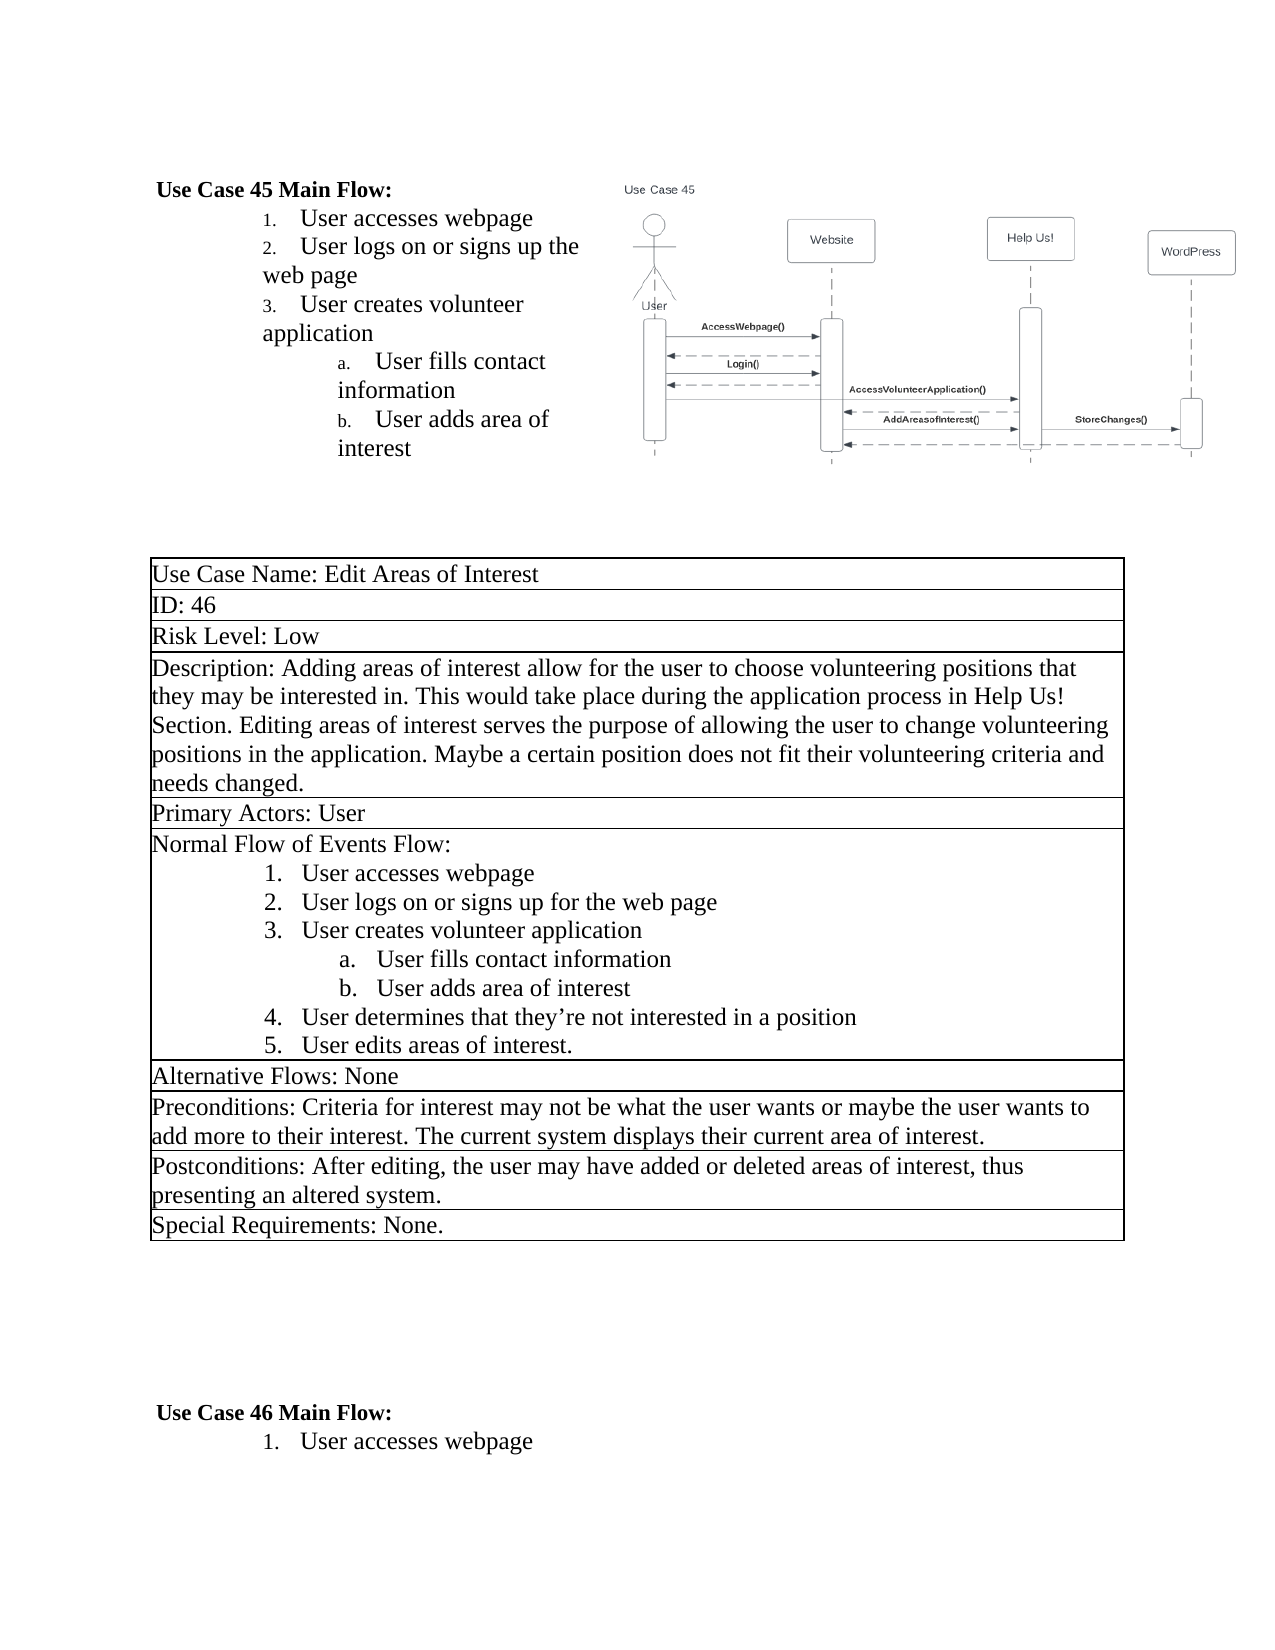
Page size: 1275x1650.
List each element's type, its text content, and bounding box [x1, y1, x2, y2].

list User accesses webpage [262, 203, 614, 231]
table_header Use Case Name: Edit Areas of Interest [152, 559, 1123, 588]
text Use Case 46 Main Flow: [150, 1399, 1125, 1426]
table_cell Normal Flow of Events Flow: User accesses webpage User logs on or signs up for the web page User creates volunteer application User fills contact information User adds area of interest User determines that they’re not interested in a position User edits areas of interest. [152, 829, 1123, 1059]
table_cell Risk Level: Low [152, 621, 1123, 651]
list User adds area of interest [337, 404, 614, 461]
picture [614, 180, 1252, 506]
list User accesses webpage [262, 1426, 1125, 1454]
table_cell Postconditions: After editing, the user may have added or deleted areas of interest, thus presenting an altered system. [152, 1151, 1123, 1208]
list User creates volunteer application [262, 289, 614, 346]
table_cell Alternative Flows: None [152, 1061, 1123, 1090]
text Use Case 45 Main Flow: [150, 176, 1125, 203]
list User fills contact information [337, 346, 614, 404]
table_cell Description: Adding areas of interest allow for the user to choose volunteering positions that they may be interested in. This would take place during the application process in Help Us! Section. Editing areas of interest serves the purpose of allowing the user to change volunteering positions in the application. Maybe a certain position does not fit their volunteering criteria and needs changed. [152, 653, 1123, 796]
list User logs on or signs up the web page [262, 231, 614, 289]
table_cell Primary Actors: User [152, 798, 1123, 828]
table_cell Special Requirements: None. [152, 1210, 1123, 1240]
table_cell ID: 46 [152, 590, 1123, 620]
table_cell Preconditions: Criteria for interest may not be what the user wants or maybe the user wants to add more to their interest. The current system displays their current area of interest. [152, 1092, 1123, 1149]
